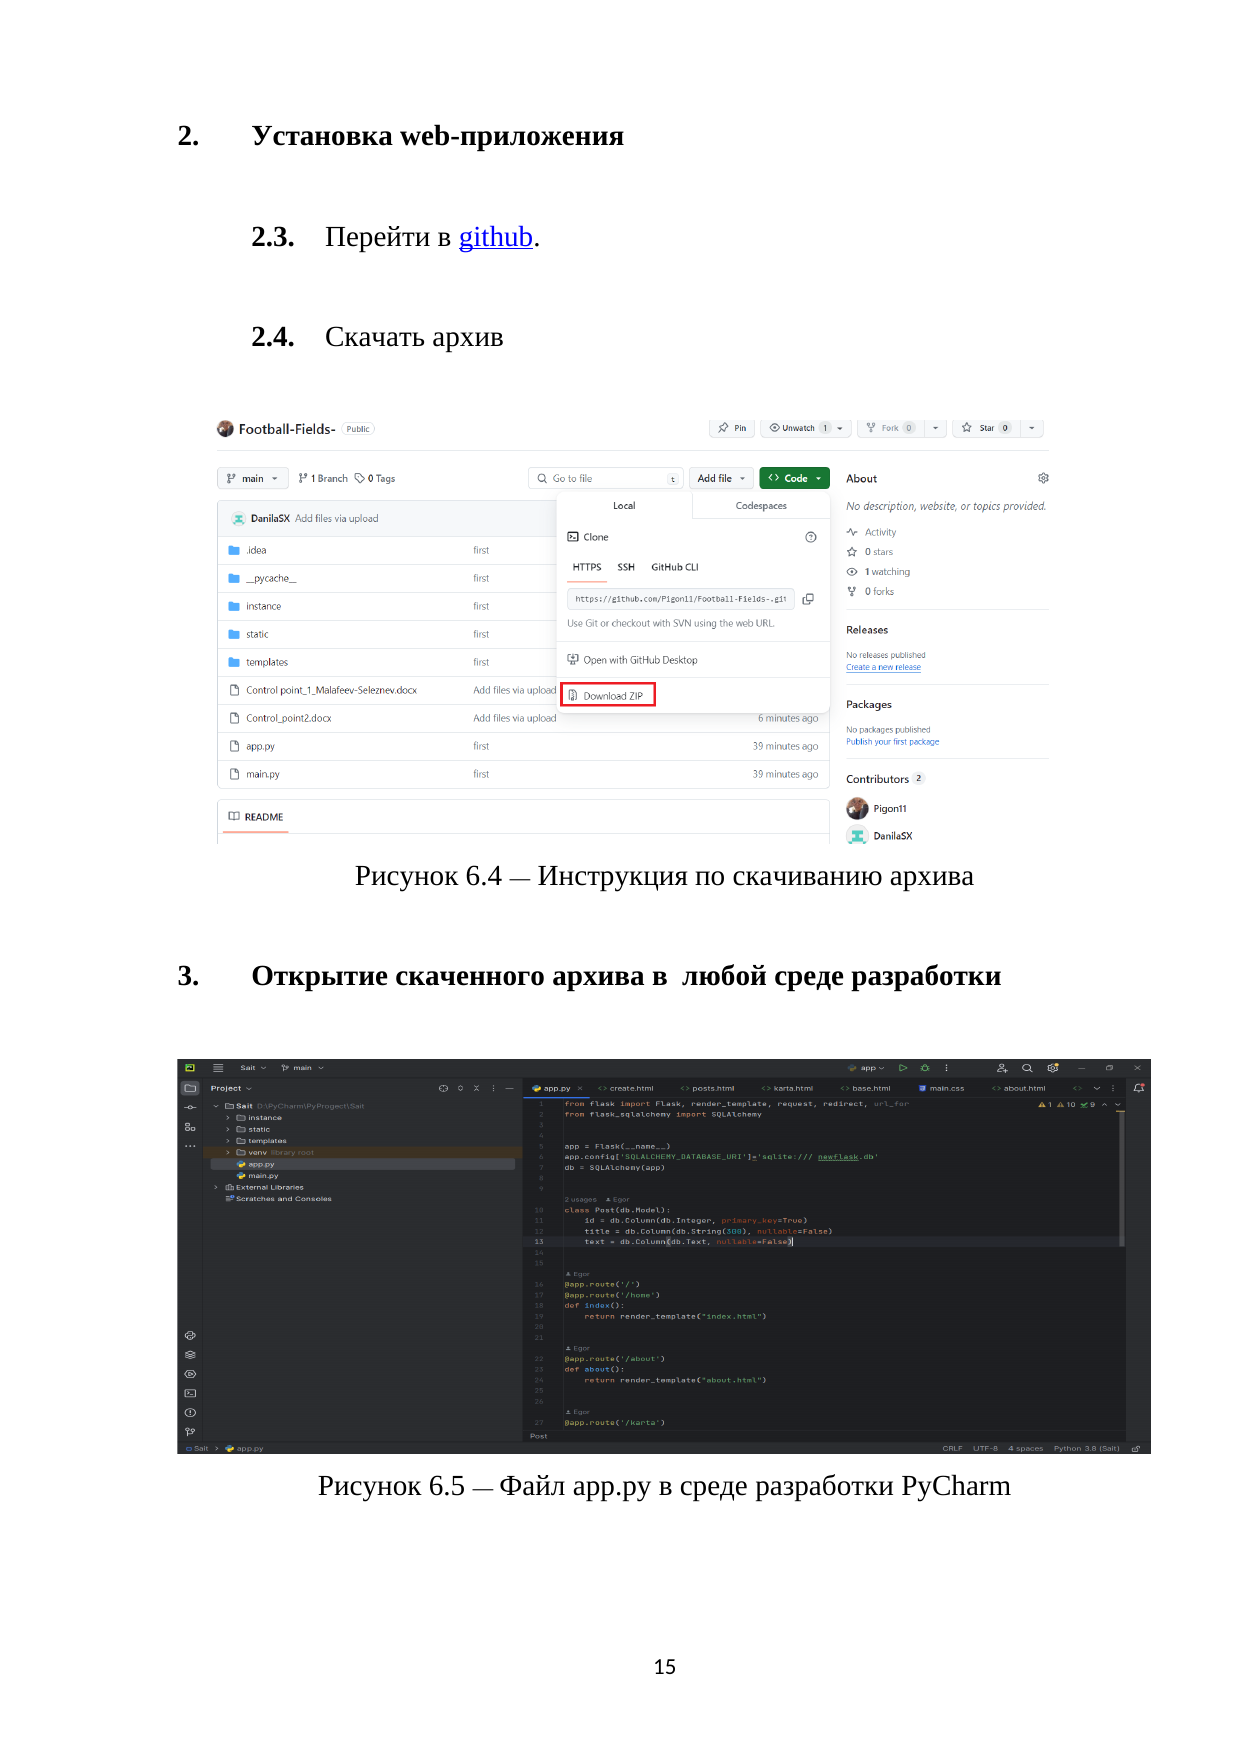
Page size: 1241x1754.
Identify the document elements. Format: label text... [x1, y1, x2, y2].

picture [177, 1059, 1151, 1454]
list Открытие скаченного архива в любой среде разработки [177, 958, 1152, 992]
list Скачать архив [177, 319, 1152, 353]
list Рисунок 6.5 — Файл app.py в среде разработки PyCharm [177, 1468, 1152, 1502]
list Установка web-приложения [177, 118, 1152, 152]
picture [177, 420, 1152, 844]
list Рисунок 6.4 — Инструкция по скачиванию архива [177, 858, 1152, 891]
list Перейти в github. [177, 219, 1152, 252]
